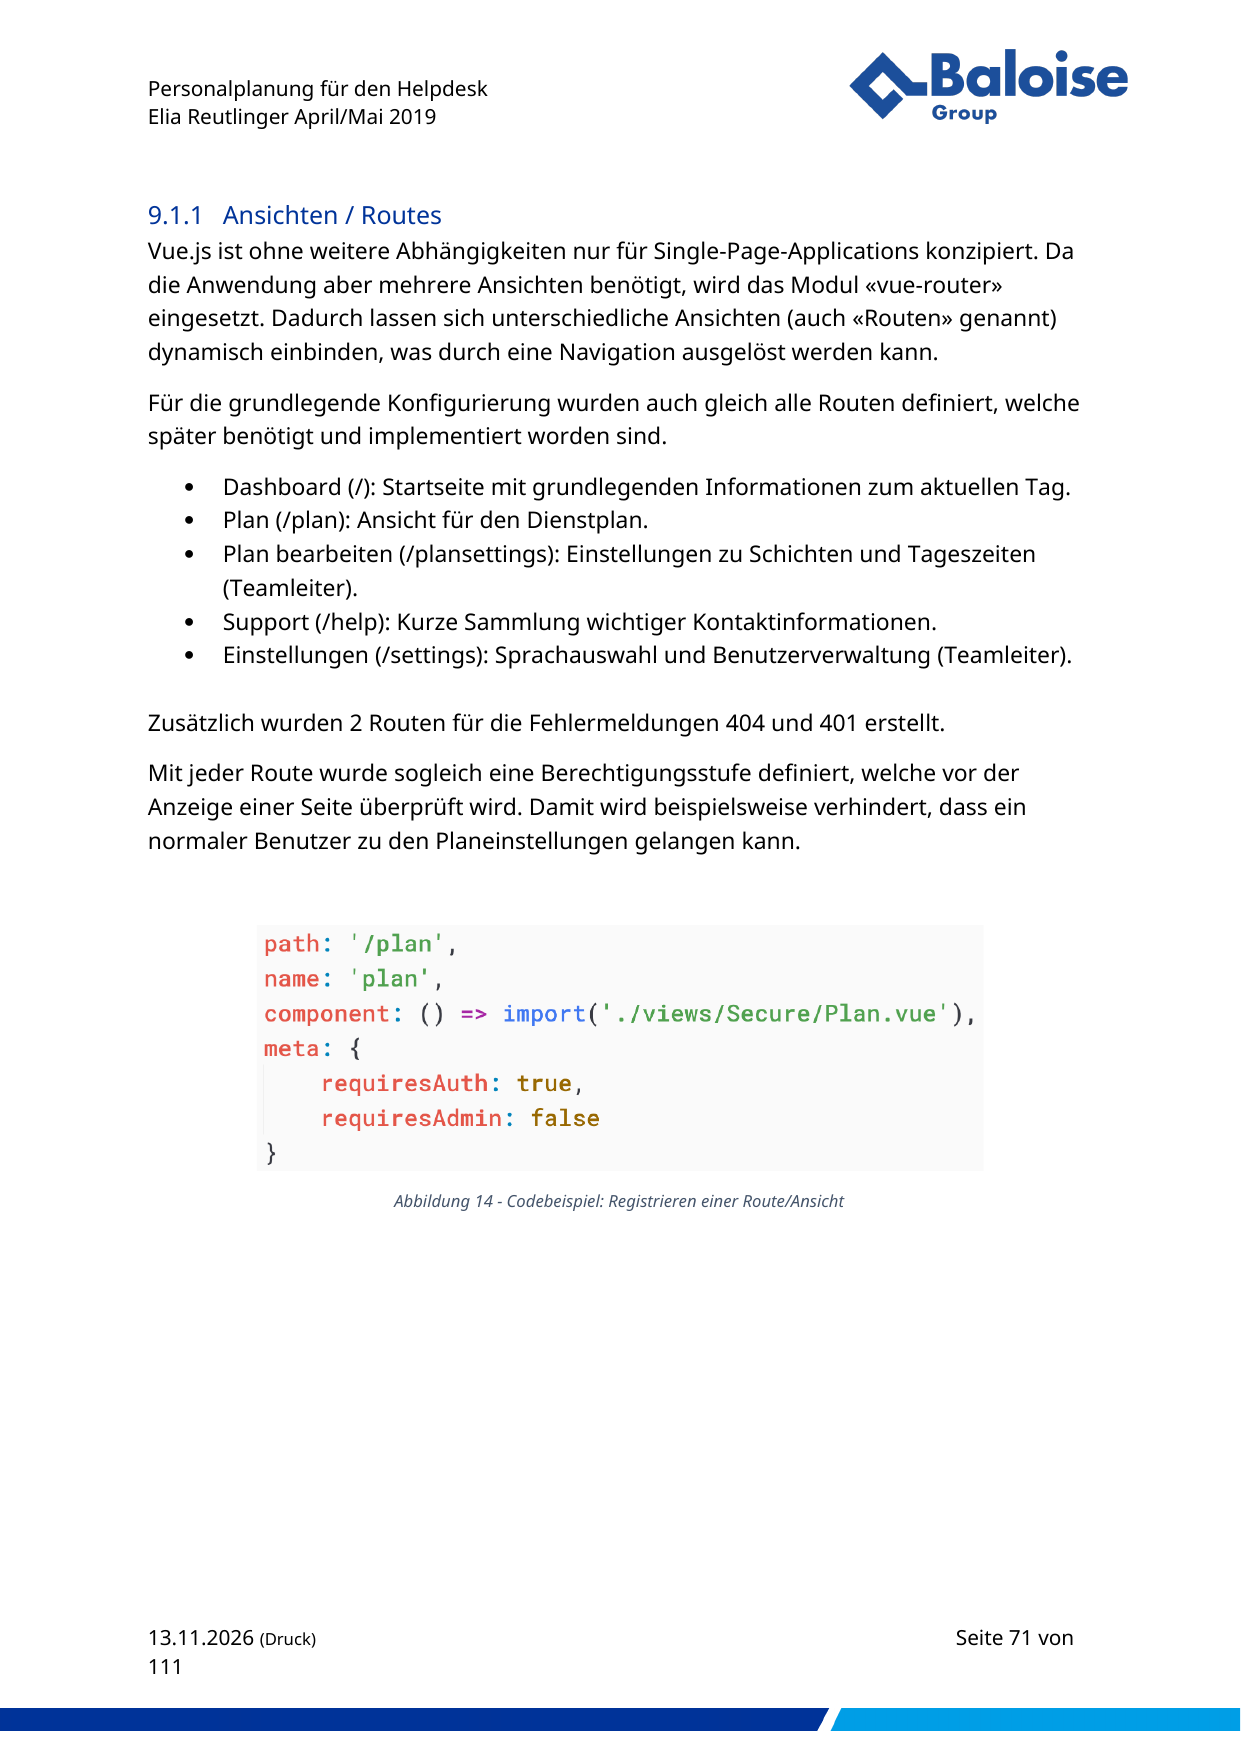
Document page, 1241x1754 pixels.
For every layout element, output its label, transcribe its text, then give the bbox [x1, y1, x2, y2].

list Plan (/plan): Ansicht für den Dienstplan. [185, 504, 1093, 536]
picture [256, 925, 984, 1171]
text Abbildung 14 - Codebeispiel: Registrieren einer Route/Ansicht [148, 1190, 1093, 1213]
list Dashboard (/): Startseite mit grundlegenden Informationen zum aktuellen Tag. [185, 471, 1093, 502]
text Vue.js ist ohne weitere Abhängigkeiten nur für Single-Page-Applications konzipiert. Da die Anwendung aber mehrere Ansichten benötigt, wird das Modul «vue-router» eingesetzt. Dadurch lassen sich unterschiedliche Ansichten (auch «Routen» genannt) dynamisch einbinden, was durch eine Navigation ausgelöst werden kann. [148, 235, 1093, 367]
text Mit jeder Route wurde sogleich eine Berechtigungsstufe definiert, welche vor der Anzeige einer Seite überprüft wird. Damit wird beispielsweise verhindert, dass ein normaler Benutzer zu den Planeinstellungen gelangen kann. [148, 757, 1093, 856]
list Support (/help): Kurze Sammlung wichtiger Kontaktinformationen. [185, 606, 1093, 637]
picture [849, 49, 1128, 124]
text Für die grundlegende Konfigurierung wurden auch gleich alle Routen definiert, welche später benötigt und implementiert worden sind. [148, 386, 1093, 451]
list Einstellungen (/settings): Sprachauswahl und Benutzerverwaltung (Teamleiter). [185, 639, 1093, 671]
picture [0, 1708, 1241, 1733]
text Zusätzlich wurden 2 Routen für die Fehlermeldungen 404 und 401 erstellt. [148, 707, 1093, 738]
subtitle Ansichten / Routes [148, 198, 1093, 232]
list Plan bearbeiten (/plansettings): Einstellungen zu Schichten und Tageszeiten (Teamleiter). [185, 538, 1093, 603]
